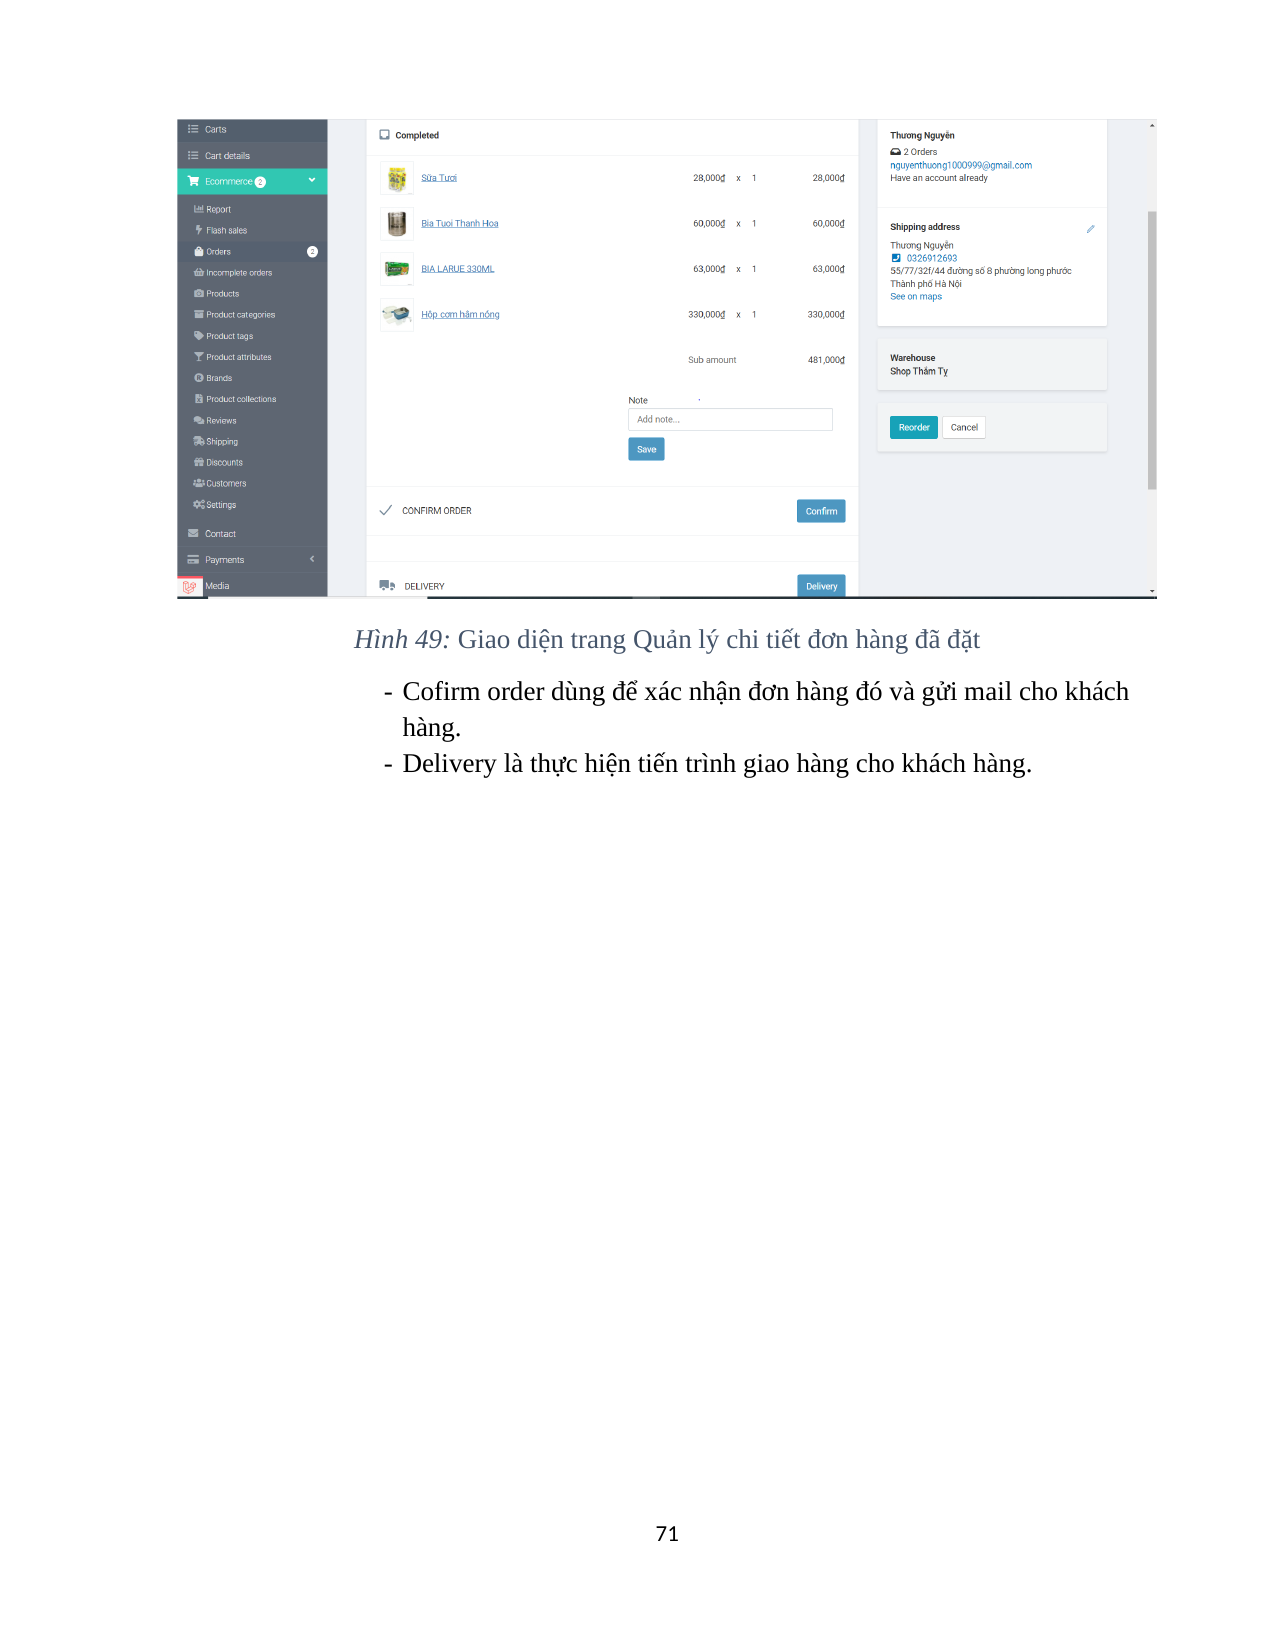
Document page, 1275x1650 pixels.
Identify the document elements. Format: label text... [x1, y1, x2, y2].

text Hình 49: Giao diện trang Quản lý chi tiết đơn hàng đã đặt [177, 623, 1157, 655]
list Delivery là thực hiện tiến trình giao hàng cho khách hàng. [383, 747, 1157, 778]
list Cofirm order dùng để xác nhận đơn hàng đó và gửi mail cho khách hàng. [383, 676, 1157, 742]
picture [177, 118, 1157, 599]
